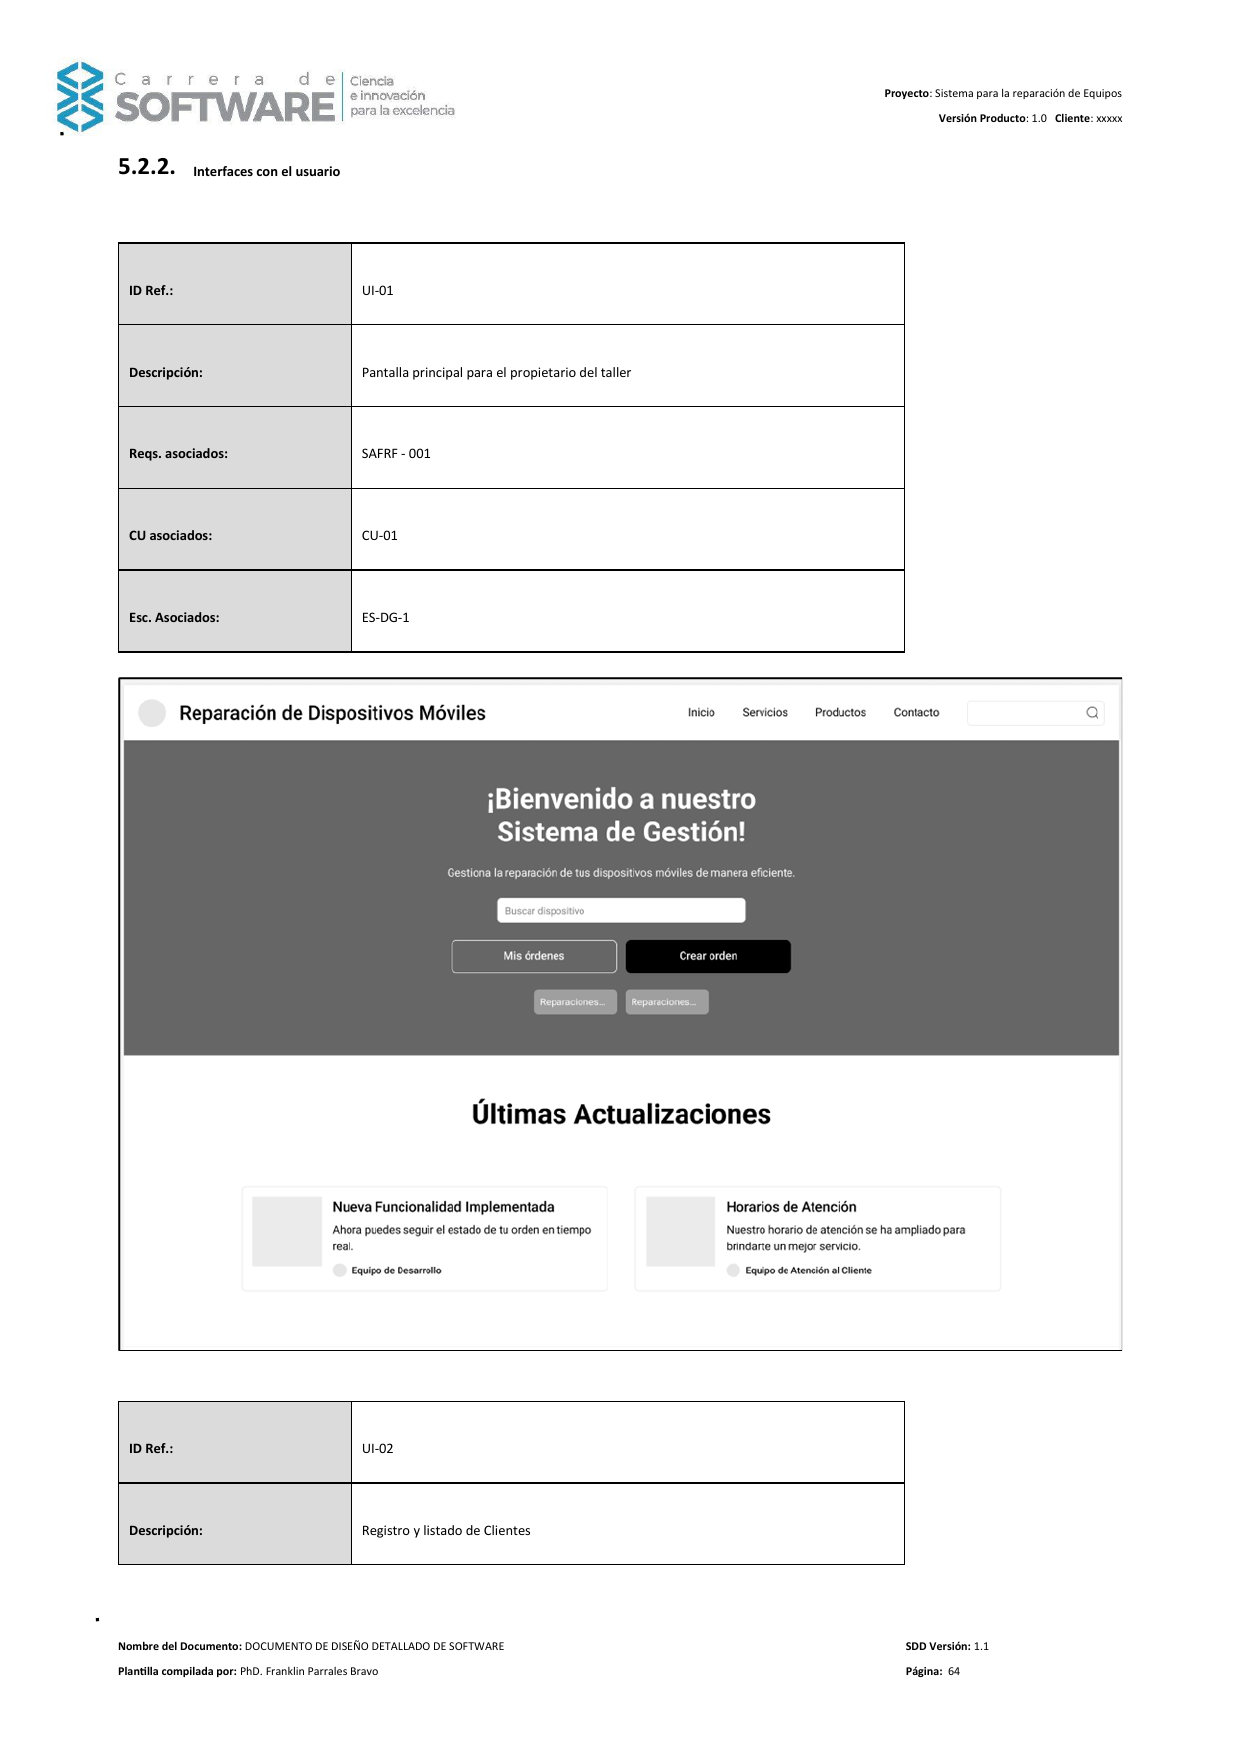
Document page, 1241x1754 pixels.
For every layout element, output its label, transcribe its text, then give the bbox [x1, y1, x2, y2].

table_cell Descripción: [119, 1484, 351, 1564]
table_cell Registro y listado de Clientes [352, 1484, 904, 1564]
table_cell Descripción: [119, 325, 351, 406]
table_header ID Ref.: [119, 1402, 351, 1482]
table_header UI-01 [352, 244, 904, 324]
table_header UI-02 [352, 1402, 904, 1482]
table_cell SAFRF - 001 [352, 407, 904, 488]
picture [118, 677, 1123, 1351]
table_cell Esc. Asociados: [119, 571, 351, 651]
table_cell CU-01 [352, 489, 904, 569]
table_cell Pantalla principal para el propietario del taller [352, 325, 904, 406]
table_cell CU asociados: [119, 489, 351, 569]
table_cell Reqs. asociados: [119, 407, 351, 488]
table_header ID Ref.: [119, 244, 351, 324]
table_cell ES-DG-1 [352, 571, 904, 651]
list Interfaces con el usuario [118, 150, 1122, 181]
picture [46, 46, 461, 154]
